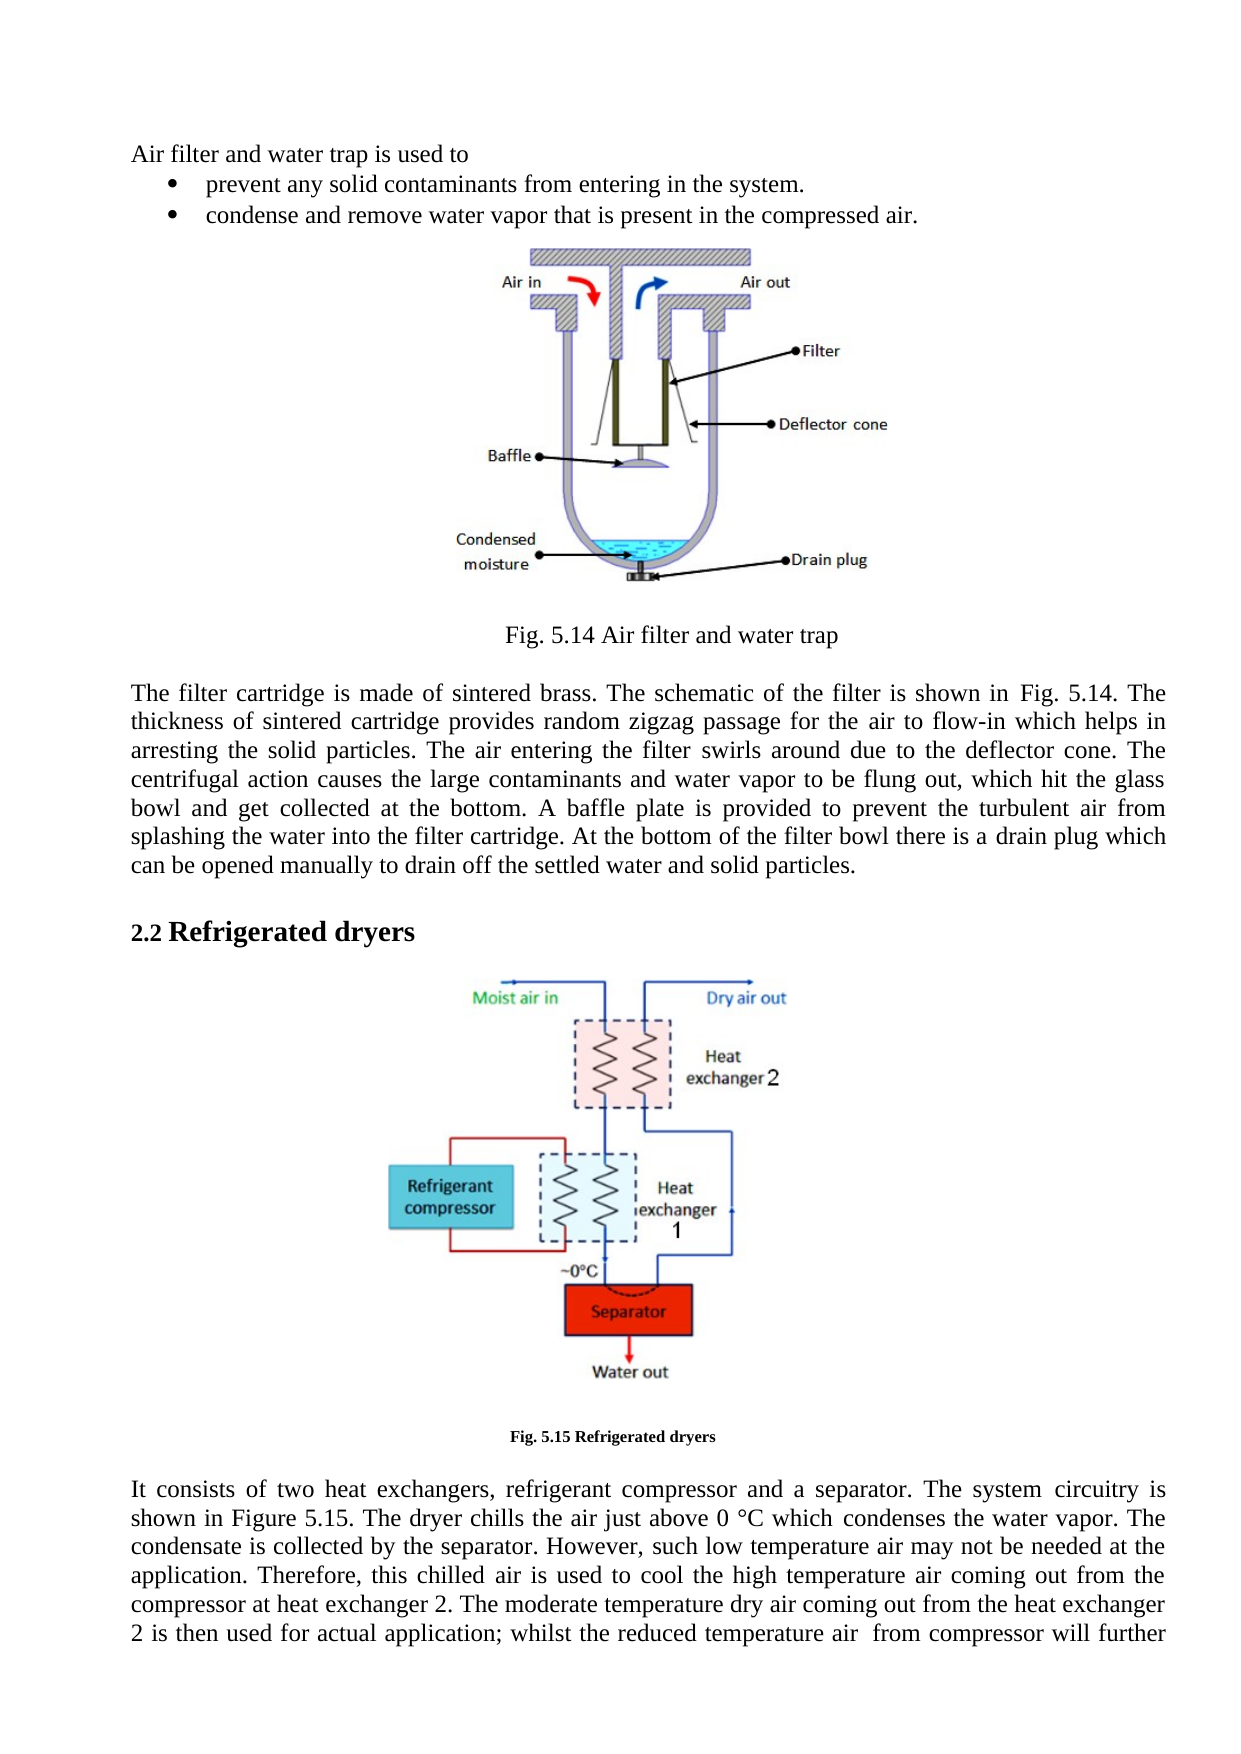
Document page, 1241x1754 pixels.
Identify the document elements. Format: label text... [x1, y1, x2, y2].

list prevent any solid contaminants from entering in the system. [168, 168, 1225, 199]
picture [456, 248, 888, 582]
text The filter cartridge is made of sintered brass. The schematic of the filter is shown in Fig. 5.14. The thickness of sintered cartridge provides random zigzag passage for the air to flow-in which helps in arresting the solid particles. The air entering the filter swirls around due to the deflector cone. The centrifugal action causes the large contaminants and water vapor to be flung out, which hit the glass bowl and get collected at the bottom. A baffle plate is provided to prevent the turbulent air from splashing the water into the filter cartridge. At the bottom of the filter bowl there is a drain plug which can be opened manually to drain off the settled water and solid particles. [131, 678, 1166, 879]
list Refrigerated dryers [131, 914, 1225, 948]
list condense and remove water vapor that is present in the compressed air. [168, 199, 1225, 229]
picture [387, 978, 788, 1380]
text Fig. 5.15 Refrigerated dryers [316, 1426, 909, 1446]
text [131, 1474, 1166, 1646]
text Air filter and water trap is used to [131, 139, 1225, 168]
text Fig. 5.14 Air filter and water trap [118, 620, 1225, 649]
